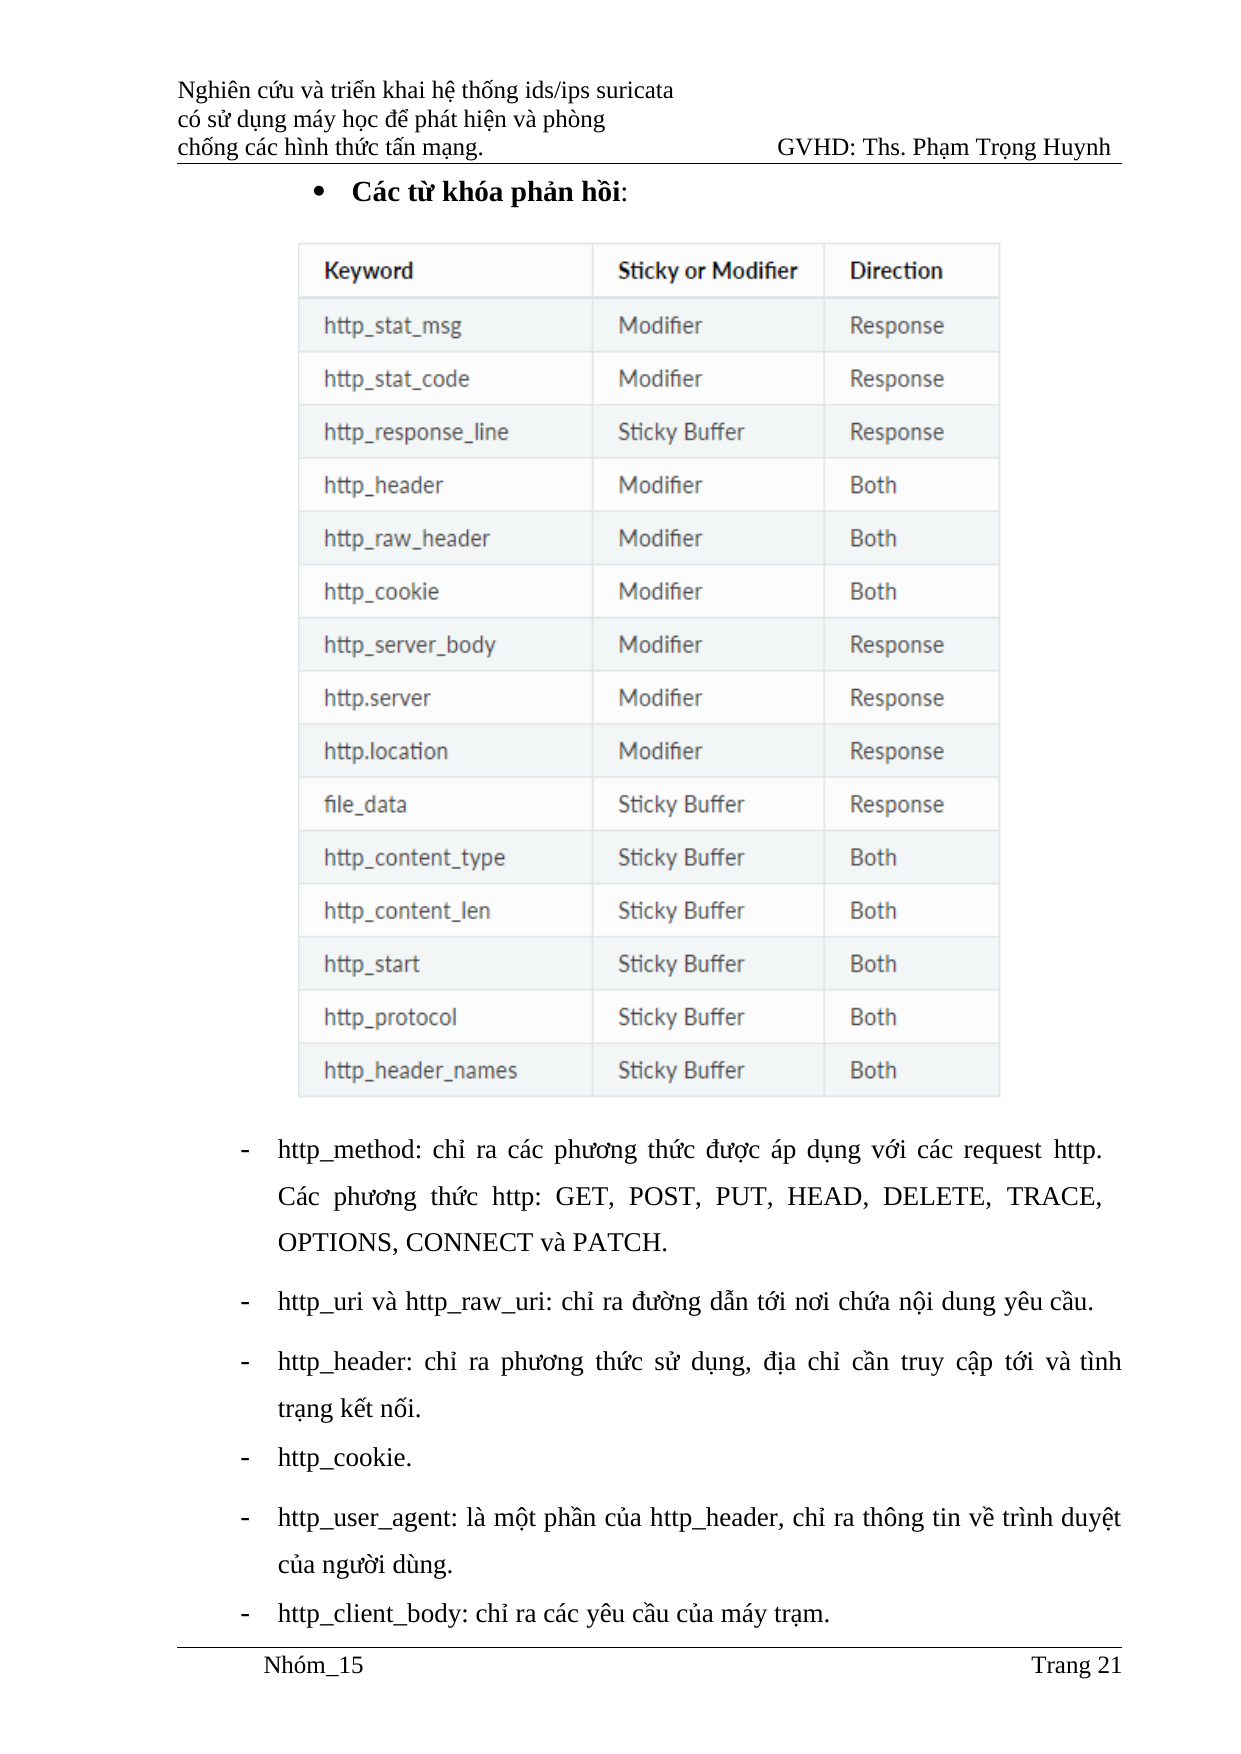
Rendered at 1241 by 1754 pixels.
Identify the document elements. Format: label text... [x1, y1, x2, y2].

list http_method: chỉ ra các phương thức được áp dụng với các request http. Các phương thức http: GET, POST, PUT, HEAD, DELETE, TRACE, OPTIONS, CONNECT và PATCH. [240, 1131, 1102, 1258]
list http_header: chỉ ra phương thức sử dụng, địa chỉ cần truy cập tới và tình trạng kết nối. [240, 1343, 1122, 1424]
list http_client_body: chỉ ra các yêu cầu của máy trạm. [240, 1595, 1122, 1629]
picture [298, 240, 1002, 1099]
list http_cookie. [240, 1439, 1122, 1473]
list http_user_agent: là một phần của http_header, chỉ ra thông tin về trình duyệt của người dùng. [240, 1499, 1122, 1580]
list http_uri và http_raw_uri: chỉ ra đường dẫn tới nơi chứa nội dung yêu cầu. [240, 1283, 1122, 1317]
list Các từ khóa phản hồi: [314, 174, 1122, 207]
